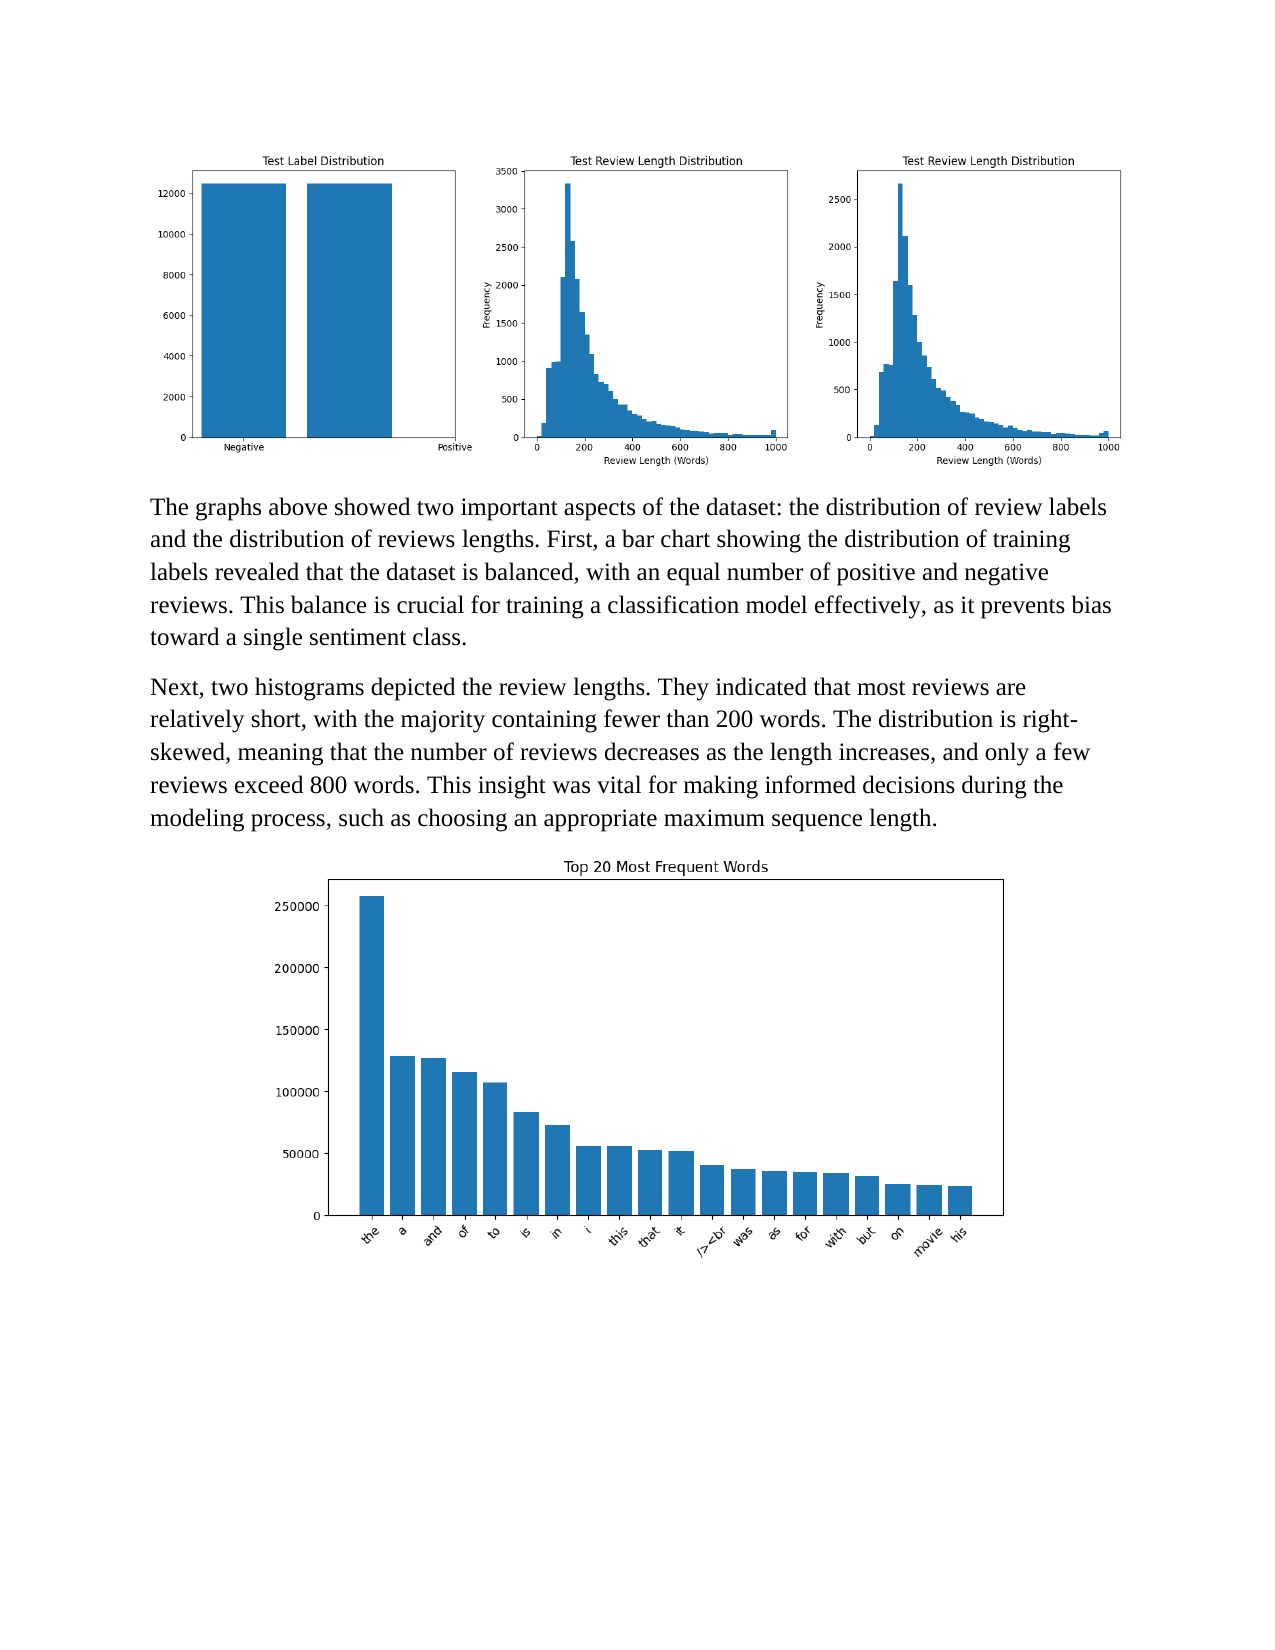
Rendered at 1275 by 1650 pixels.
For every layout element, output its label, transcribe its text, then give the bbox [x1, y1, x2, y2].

picture [265, 852, 1011, 1267]
text The graphs above showed two important aspects of the dataset: the distribution of review labels and the distribution of reviews lengths. First, a bar chart showing the distribution of training labels revealed that the dataset is balanced, with an equal number of positive and negative reviews. This balance is crucial for training a classification model effectively, as it prevents bias toward a single sentiment class. [150, 492, 1125, 651]
picture [150, 150, 1125, 472]
text Next, two histograms depicted the review lengths. They indicated that most reviews are relatively short, with the majority containing fewer than 200 words. The distribution is right-skewed, meaning that the number of reviews decreases as the length increases, and only a few reviews exceed 800 words. This insight was vital for making informed decisions during the modeling process, such as choosing an appropriate maximum sequence length. [150, 672, 1125, 831]
